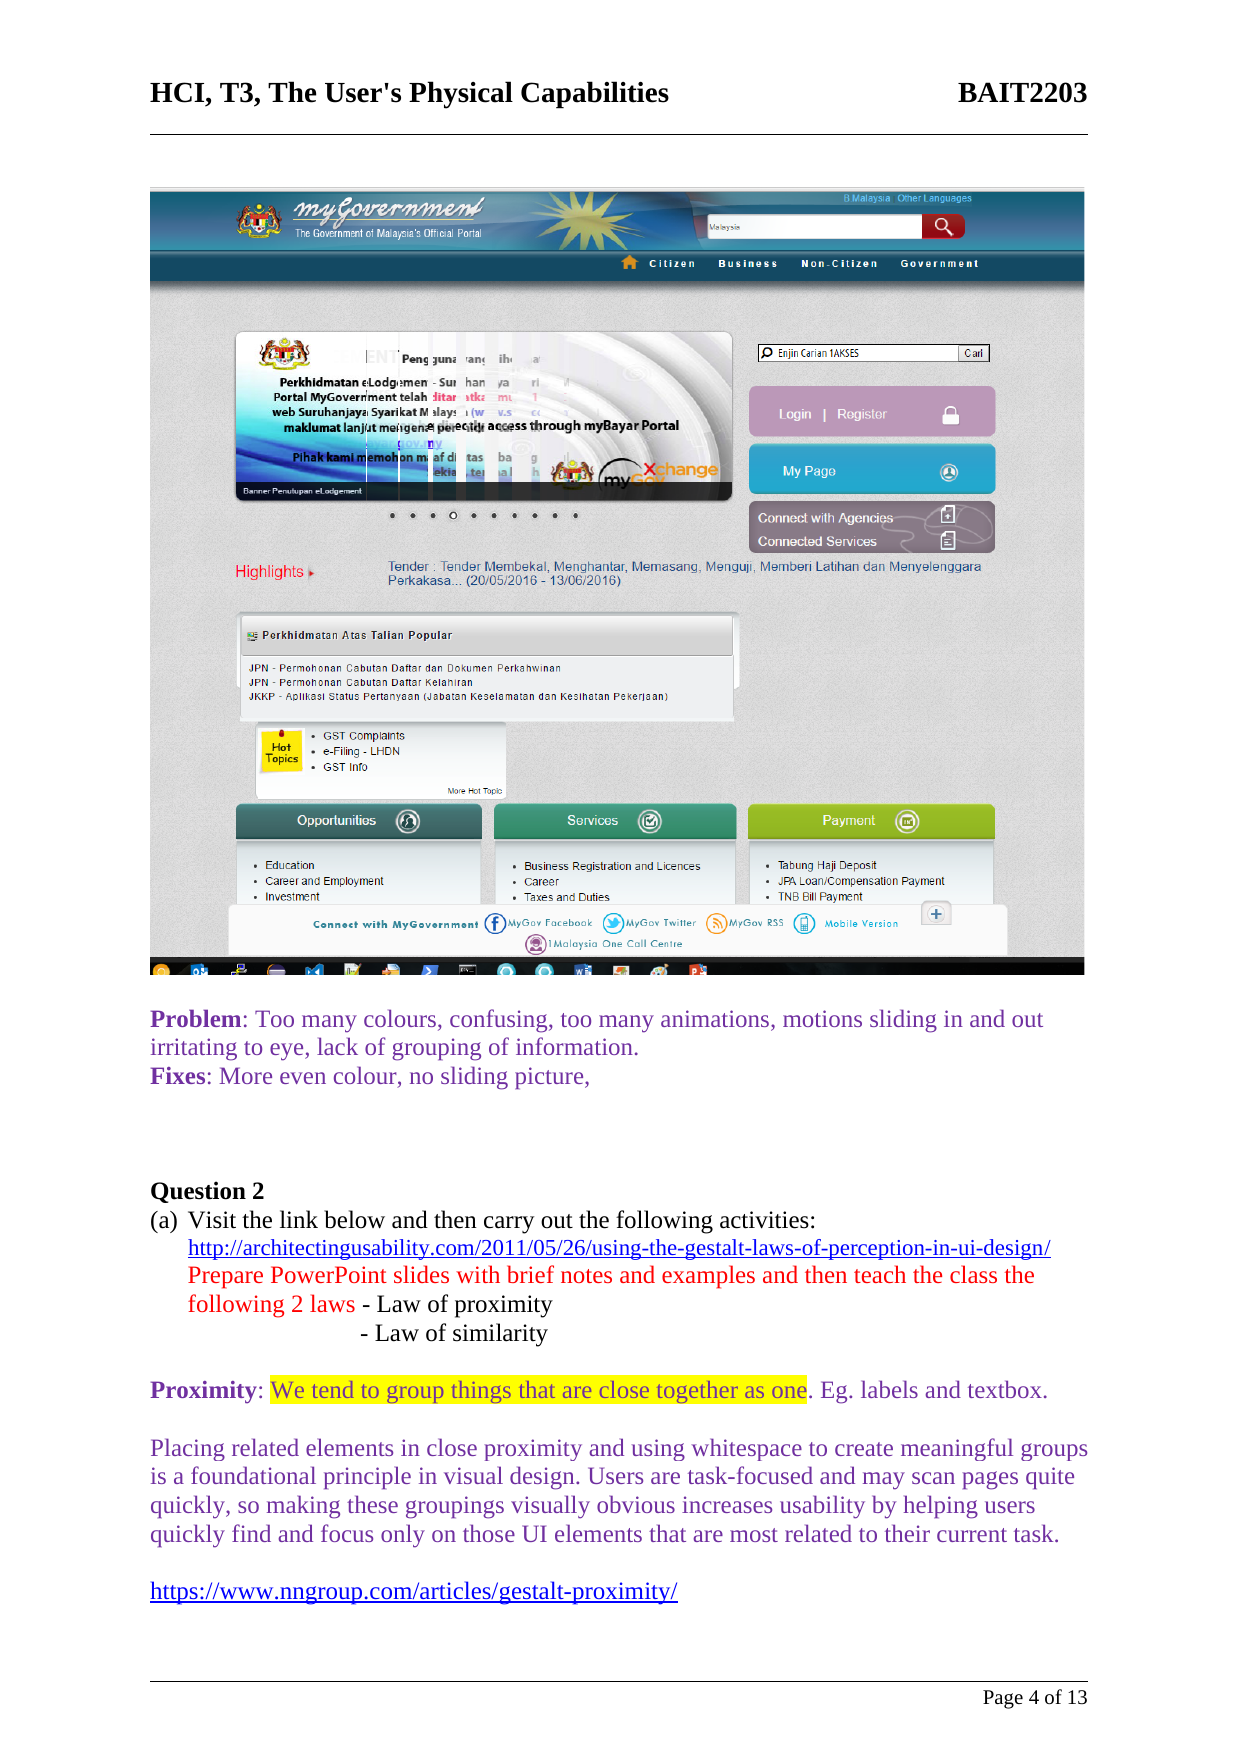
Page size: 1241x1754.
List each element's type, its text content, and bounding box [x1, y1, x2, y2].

text Proximity: We tend to group things that are close together as one. Eg. labels and textbox. [807, 1375, 1090, 1404]
list Visit the link below and then carry out the following activities: [150, 1205, 1090, 1234]
subtitle Question 2 [150, 1176, 1090, 1205]
text https://www.nngroup.com/articles/gestalt-proximity/ [150, 1576, 1090, 1605]
picture [150, 187, 1085, 975]
text Prepare PowerPoint slides with brief notes and examples and then teach the class the following 2 laws - Law of proximity [187, 1260, 1090, 1318]
text Fixes: More even colour, no sliding picture, [150, 1061, 1090, 1090]
subtitle - Law of similarity [360, 1318, 1090, 1346]
text Problem: Too many colours, confusing, too many animations, motions sliding in and out irritating to eye, lack of grouping of information. [150, 1004, 1090, 1061]
text http://architectingusability.com/2011/05/26/using-the-gestalt-laws-of-perception-in-ui-design/ [188, 1234, 1090, 1260]
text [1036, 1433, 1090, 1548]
